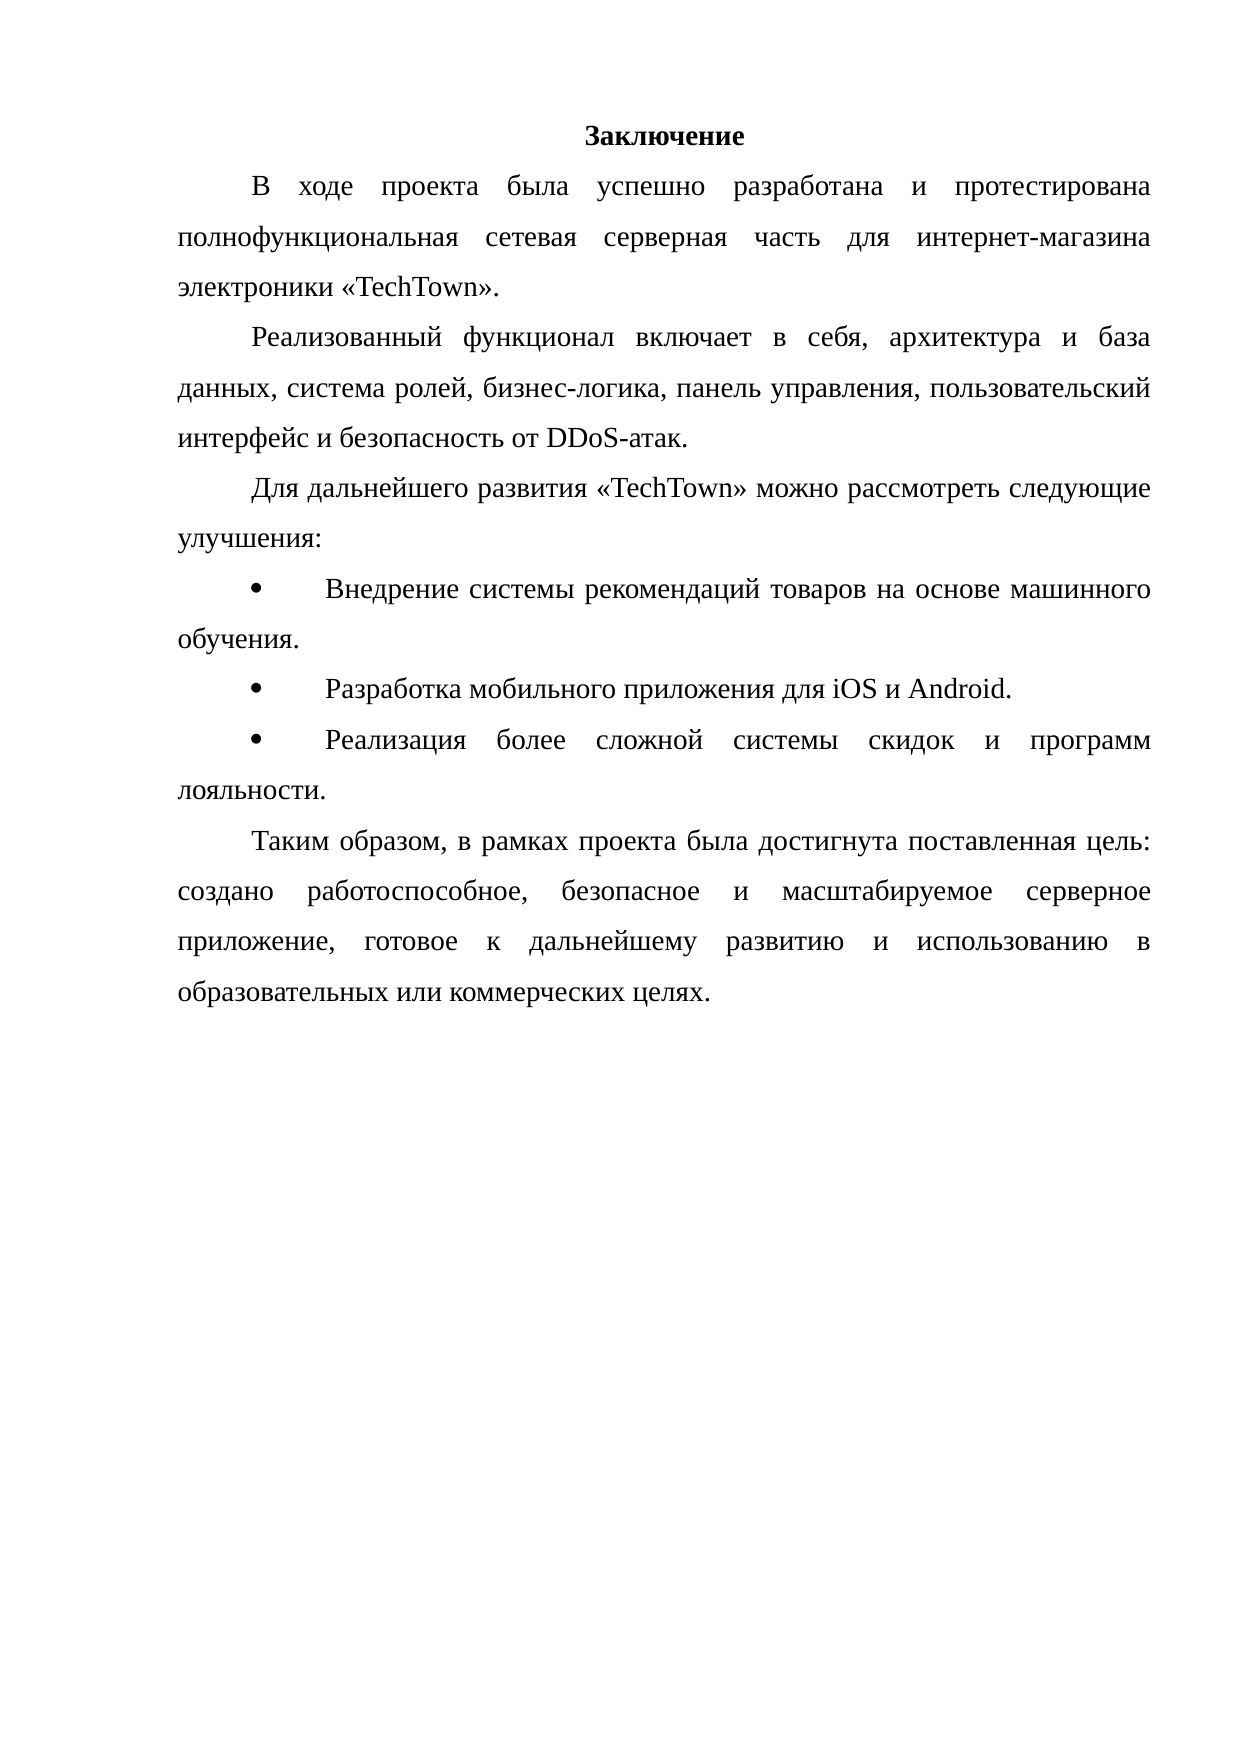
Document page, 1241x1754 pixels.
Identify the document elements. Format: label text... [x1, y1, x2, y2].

list Внедрение системы рекомендаций товаров на основе машинного обучения. [177, 571, 1152, 655]
text Заключение [177, 118, 1152, 152]
list Для дальнейшего развития «TechTown» можно рассмотреть следующие улучшения: [177, 470, 1152, 554]
list Разработка мобильного приложения для iOS и Android. [177, 672, 1152, 705]
list Таким образом, в рамках проекта была достигнута поставленная цель: создано работоспособное, безопасное и масштабируемое серверное приложение, готовое к дальнейшему развитию и использованию в образовательных или коммерческих целях. [177, 823, 1152, 1007]
list Реализация более сложной системы скидок и программ лояльности. [177, 722, 1152, 806]
list В ходе проекта была успешно разработана и протестирована полнофункциональная сетевая серверная часть для интернет-магазина электроники «TechTown». [177, 168, 1152, 303]
list Реализованный функционал включает в себя, архитектура и база данных, система ролей, бизнес-логика, панель управления, пользовательский интерфейс и безопасность от DDoS-атак. [177, 319, 1152, 453]
